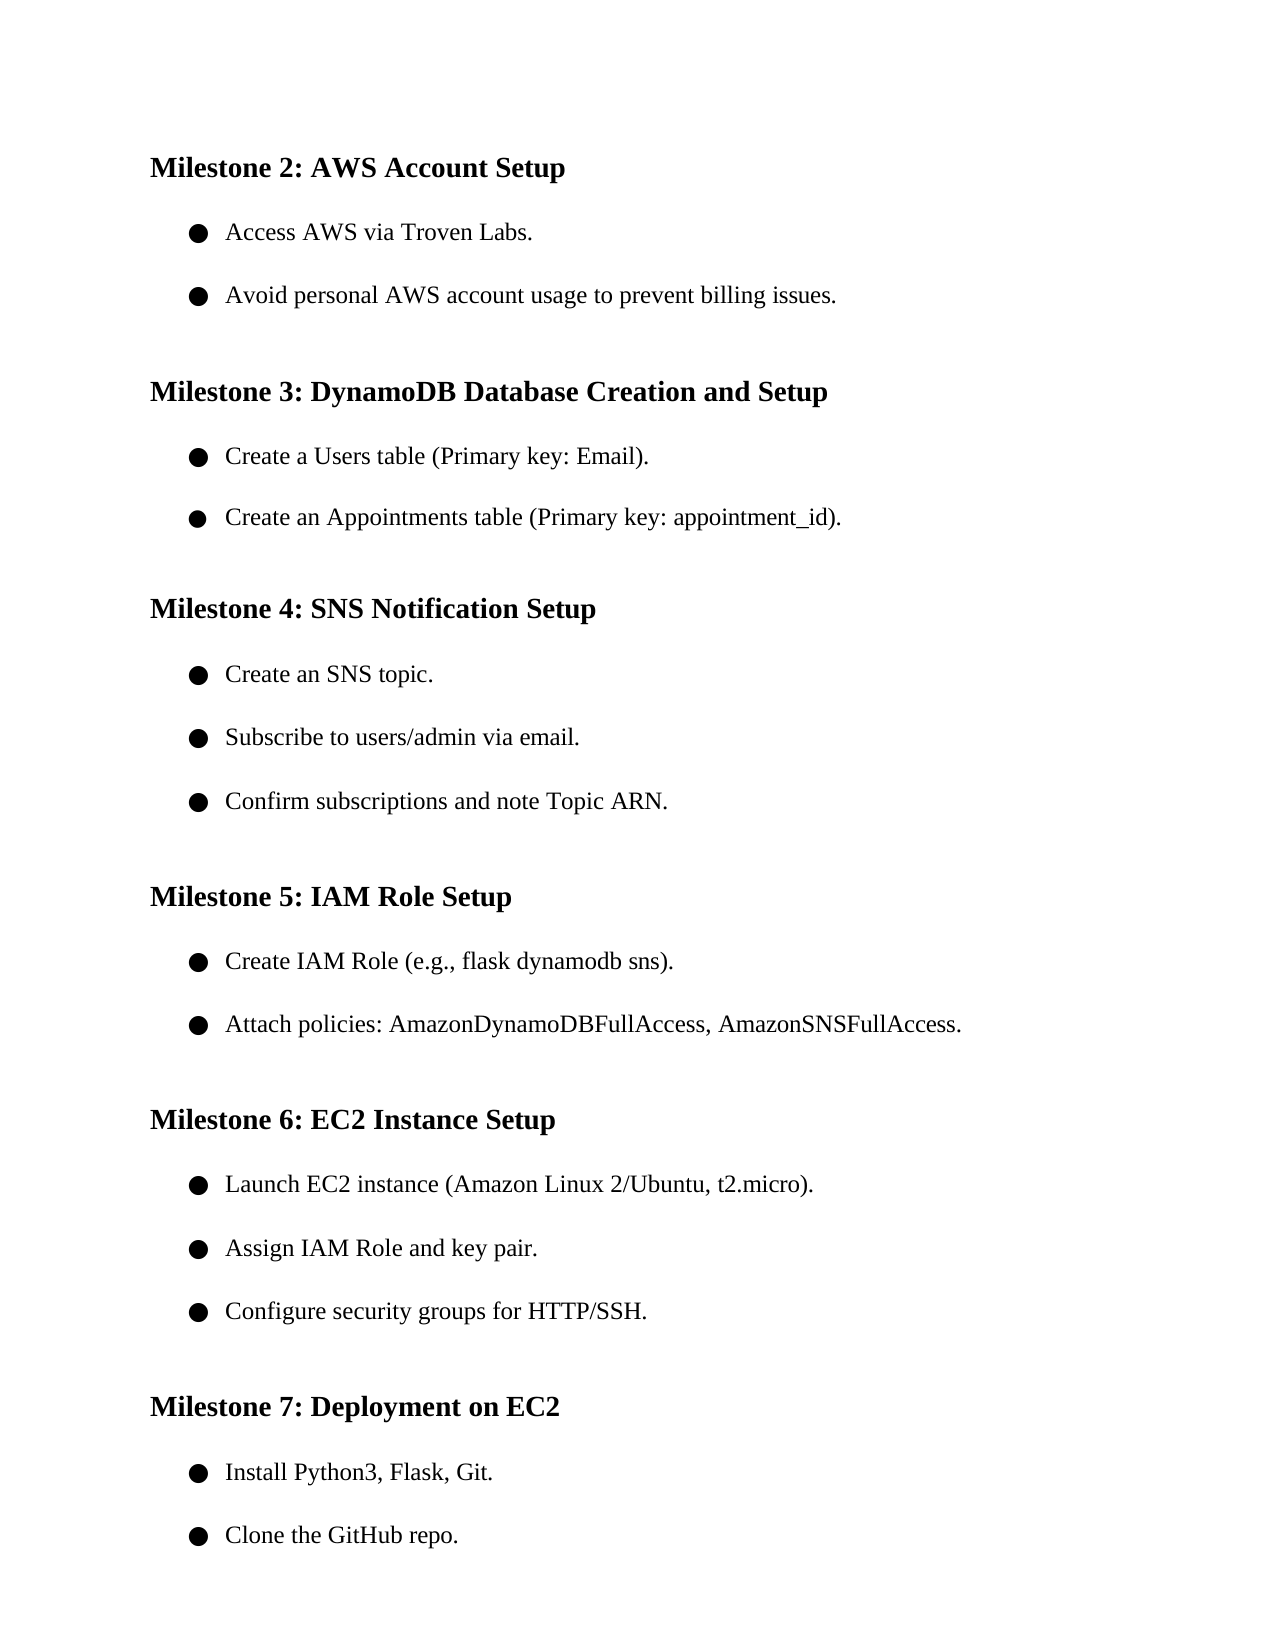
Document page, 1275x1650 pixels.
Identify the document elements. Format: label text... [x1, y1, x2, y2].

subtitle Milestone 5: IAM Role Setup [150, 879, 1237, 912]
list Create an SNS topic. [187, 655, 1237, 689]
subtitle Milestone 7: Deployment on EC2 [150, 1389, 1237, 1423]
list Create a Users table (Primary key: Email). [187, 437, 1237, 471]
list Subscribe to users/admin via email. [187, 719, 1237, 753]
list Create IAM Role (e.g., flask dynamodb sns). [187, 942, 1237, 976]
subtitle Milestone 3: DynamoDB Database Creation and Setup [150, 374, 1237, 407]
list Install Python3, Flask, Git. [187, 1453, 1237, 1487]
list Configure security groups for HTTP/SSH. [187, 1293, 1237, 1327]
list Create an Appointments table (Primary key: appointment_id). [187, 501, 1237, 532]
list Launch EC2 instance (Amazon Linux 2/Ubuntu, t2.micro). [187, 1166, 1237, 1200]
list Attach policies: AmazonDynamoDBFullAccess, AmazonSNSFullAccess. [187, 1006, 1237, 1040]
subtitle Milestone 4: SNS Notification Setup [150, 592, 1237, 625]
subtitle Milestone 2: AWS Account Setup [150, 150, 1237, 183]
list Avoid personal AWS account usage to prevent billing issues. [187, 277, 1237, 311]
list Clone the GitHub repo. [187, 1517, 1237, 1551]
list Access AWS via Troven Labs. [187, 214, 1237, 248]
subtitle Milestone 6: EC2 Instance Setup [150, 1102, 1237, 1136]
list Confirm subscriptions and note Topic ARN. [187, 782, 1237, 816]
list Assign IAM Role and key pair. [187, 1229, 1237, 1263]
